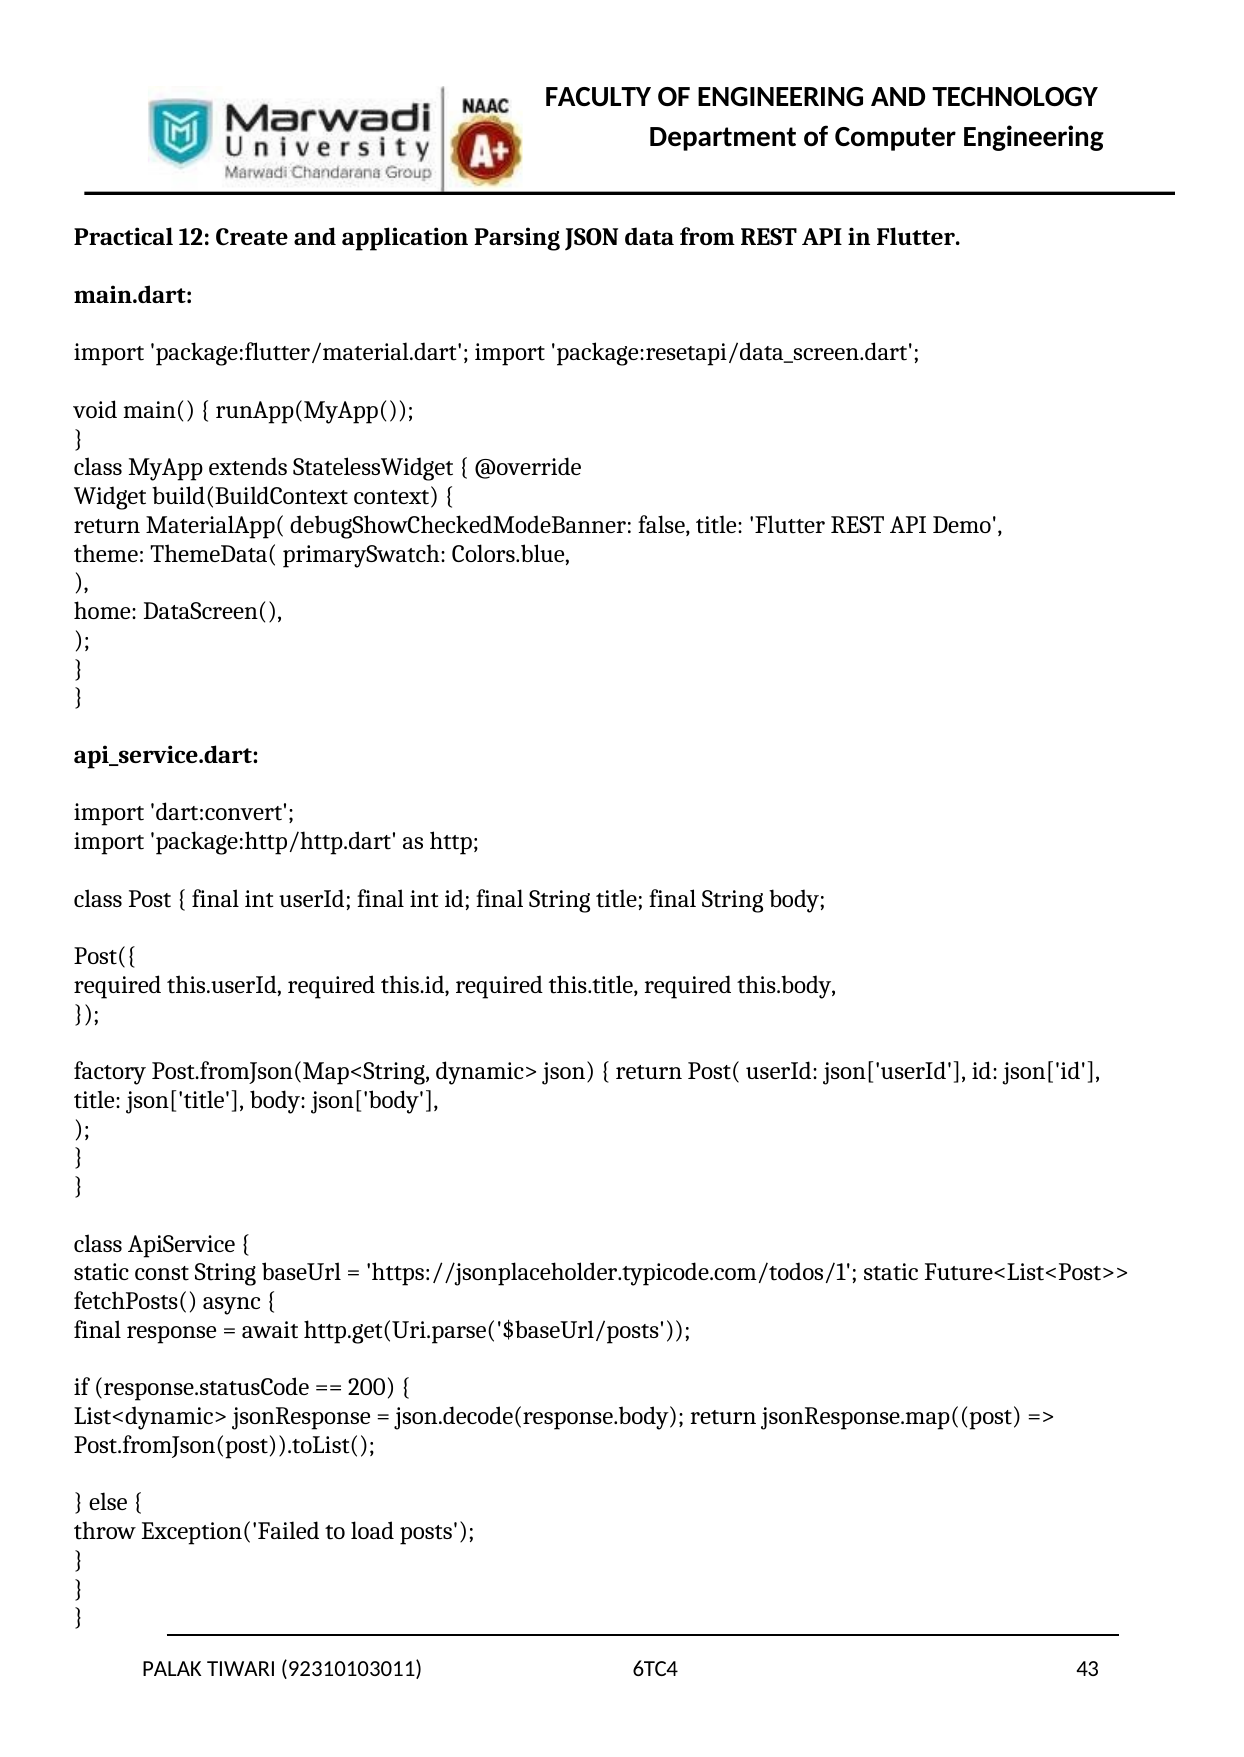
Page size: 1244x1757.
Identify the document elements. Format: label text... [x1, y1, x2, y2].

text return MaterialApp( debugShowCheckedModeBanner: false, title: 'Flutter REST API Demo', [74, 511, 1185, 539]
text } [74, 1603, 1185, 1632]
text } [74, 1172, 1185, 1201]
text } [74, 1143, 1185, 1172]
text void main() { runApp(MyApp()); [74, 396, 1185, 424]
text factory Post.fromJson(Map<String, dynamic> json) { return Post( userId: json['userId'], id: json['id'], [74, 1057, 1185, 1086]
text if (response.statusCode == 200) { [74, 1373, 1185, 1402]
picture [147, 86, 523, 191]
text theme: ThemeData( primarySwatch: Colors.blue, [74, 539, 1185, 568]
text } else { [74, 1488, 1185, 1517]
text Widget build(BuildContext context) { [74, 482, 1185, 511]
text home: DataScreen(), [74, 597, 1185, 626]
text class MyApp extends StatelessWidget { @override [74, 453, 1185, 482]
text static const String baseUrl = 'https://jsonplaceholder.typicode.com/todos/1'; static Future<List<Post>> fetchPosts() async { [74, 1258, 1185, 1316]
text title: json['title'], body: json['body'], [74, 1086, 1185, 1114]
text } [74, 654, 1185, 683]
text } [74, 424, 1185, 453]
text final response = await http.get(Uri.parse('$baseUrl/posts')); [74, 1316, 1185, 1344]
text api_service.dart: [74, 741, 1185, 769]
text class Post { final int userId; final int id; final String title; final String body; [74, 884, 1185, 913]
text import 'package:http/http.dart' as http; [74, 827, 1185, 856]
text Post({ [74, 942, 1185, 971]
text main.dart: [74, 281, 1185, 309]
text } [74, 1574, 1185, 1603]
text ); [74, 626, 1185, 654]
text Practical 12: Create and application Parsing JSON data from REST API in Flutter. [74, 223, 1185, 252]
text required this.userId, required this.id, required this.title, required this.body, [74, 971, 1185, 999]
text import 'package:flutter/material.dart'; import 'package:resetapi/data_screen.dart'; [74, 338, 1185, 367]
text List<dynamic> jsonResponse = json.decode(response.body); return jsonResponse.map((post) => Post.fromJson(post)).toList(); [74, 1402, 1185, 1459]
text }); [74, 999, 1185, 1028]
text throw Exception('Failed to load posts'); [74, 1517, 1185, 1546]
text } [74, 683, 1185, 712]
text } [74, 1546, 1185, 1574]
text class ApiService { [74, 1229, 1185, 1258]
text ), [74, 568, 1185, 597]
text ); [74, 1114, 1185, 1143]
text import 'dart:convert'; [74, 798, 1185, 827]
